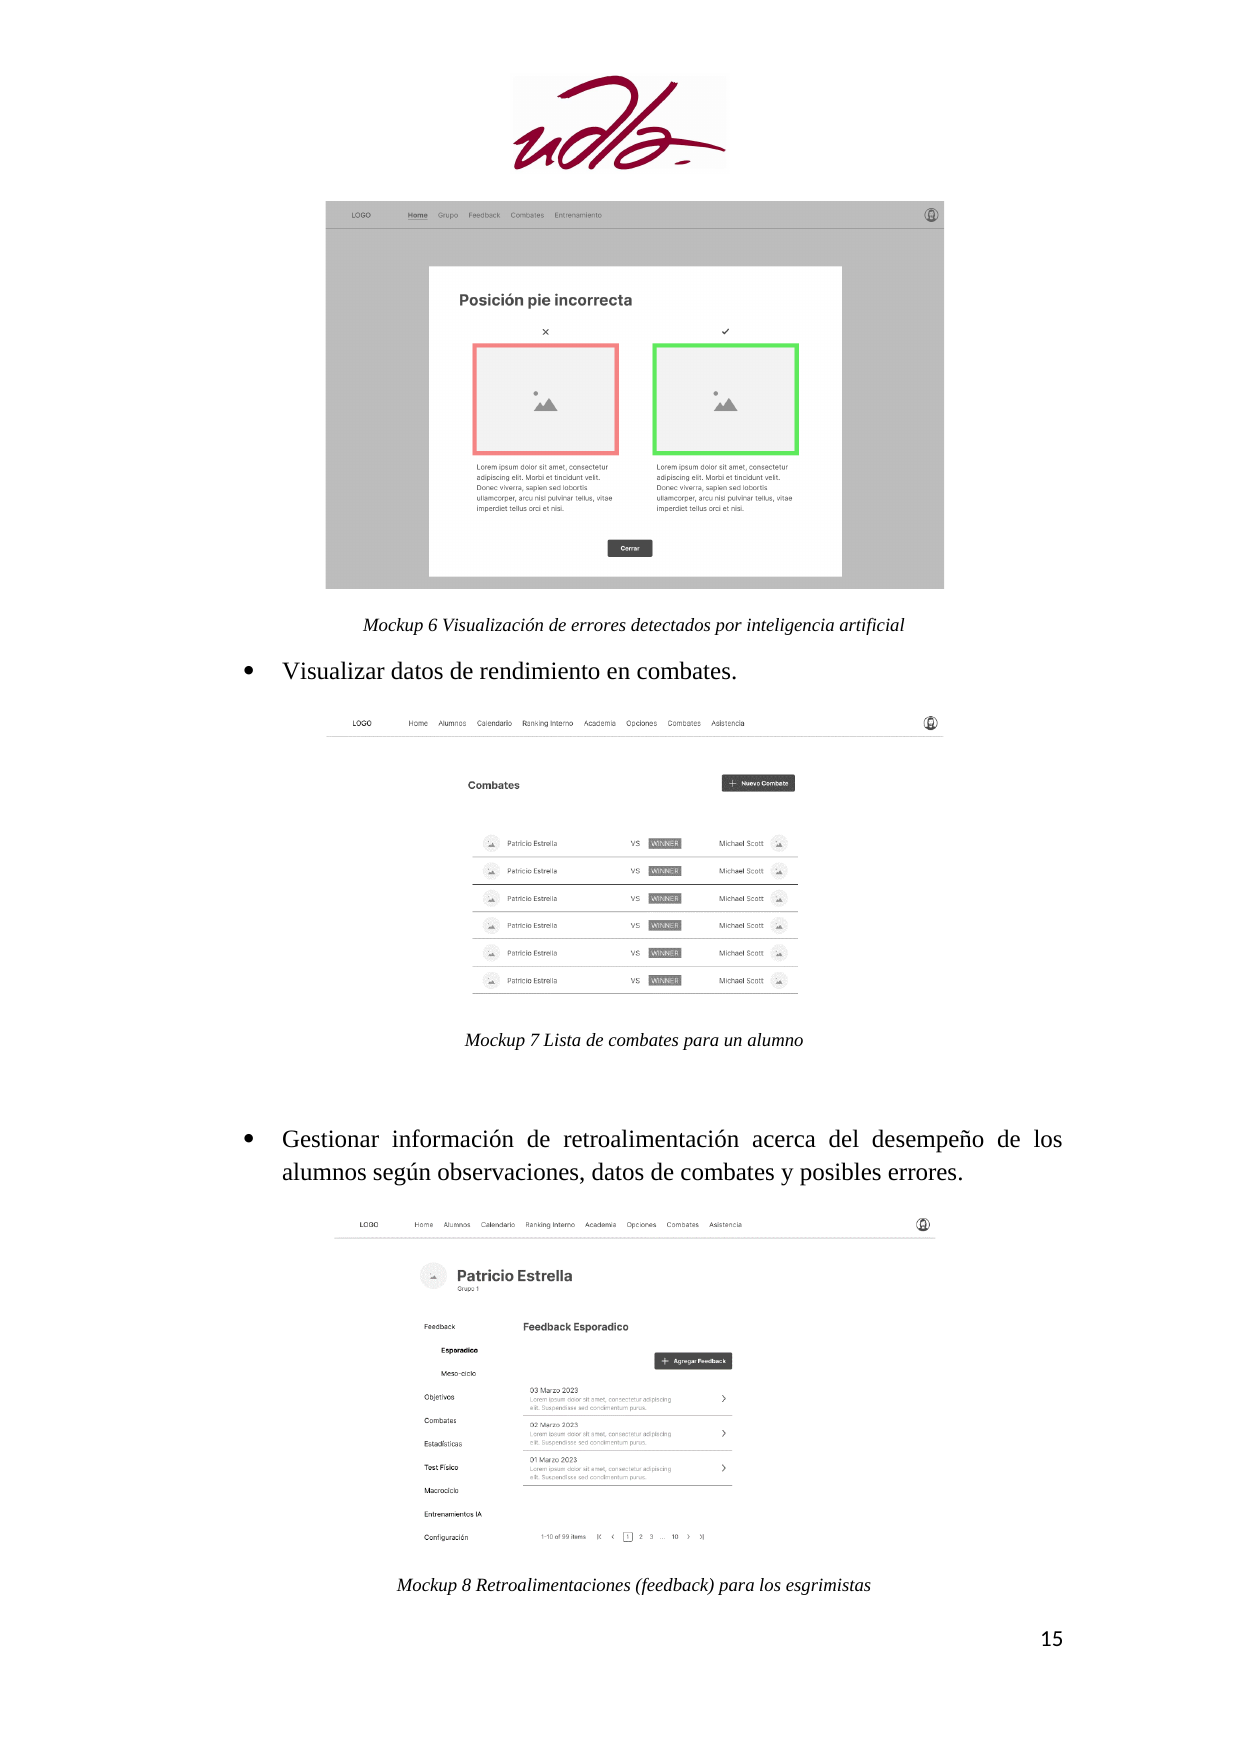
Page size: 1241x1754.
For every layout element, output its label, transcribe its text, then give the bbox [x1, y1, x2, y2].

picture [325, 201, 945, 589]
picture [334, 1211, 936, 1549]
text Mockup 7 Lista de combates para un alumno [207, 1029, 1063, 1051]
list Gestionar información de retroalimentación acerca del desempeño de los alumnos según observaciones, datos de combates y posibles errores. [244, 1124, 1063, 1186]
text Mockup 8 Retroalimentaciones (feedback) para los esgrimistas [207, 1574, 1063, 1595]
picture [509, 73, 731, 174]
list Visualizar datos de rendimiento en combates. [244, 656, 1063, 685]
picture [326, 709, 944, 1004]
text Mockup 6 Visualización de errores detectados por inteligencia artificial [207, 613, 1063, 635]
